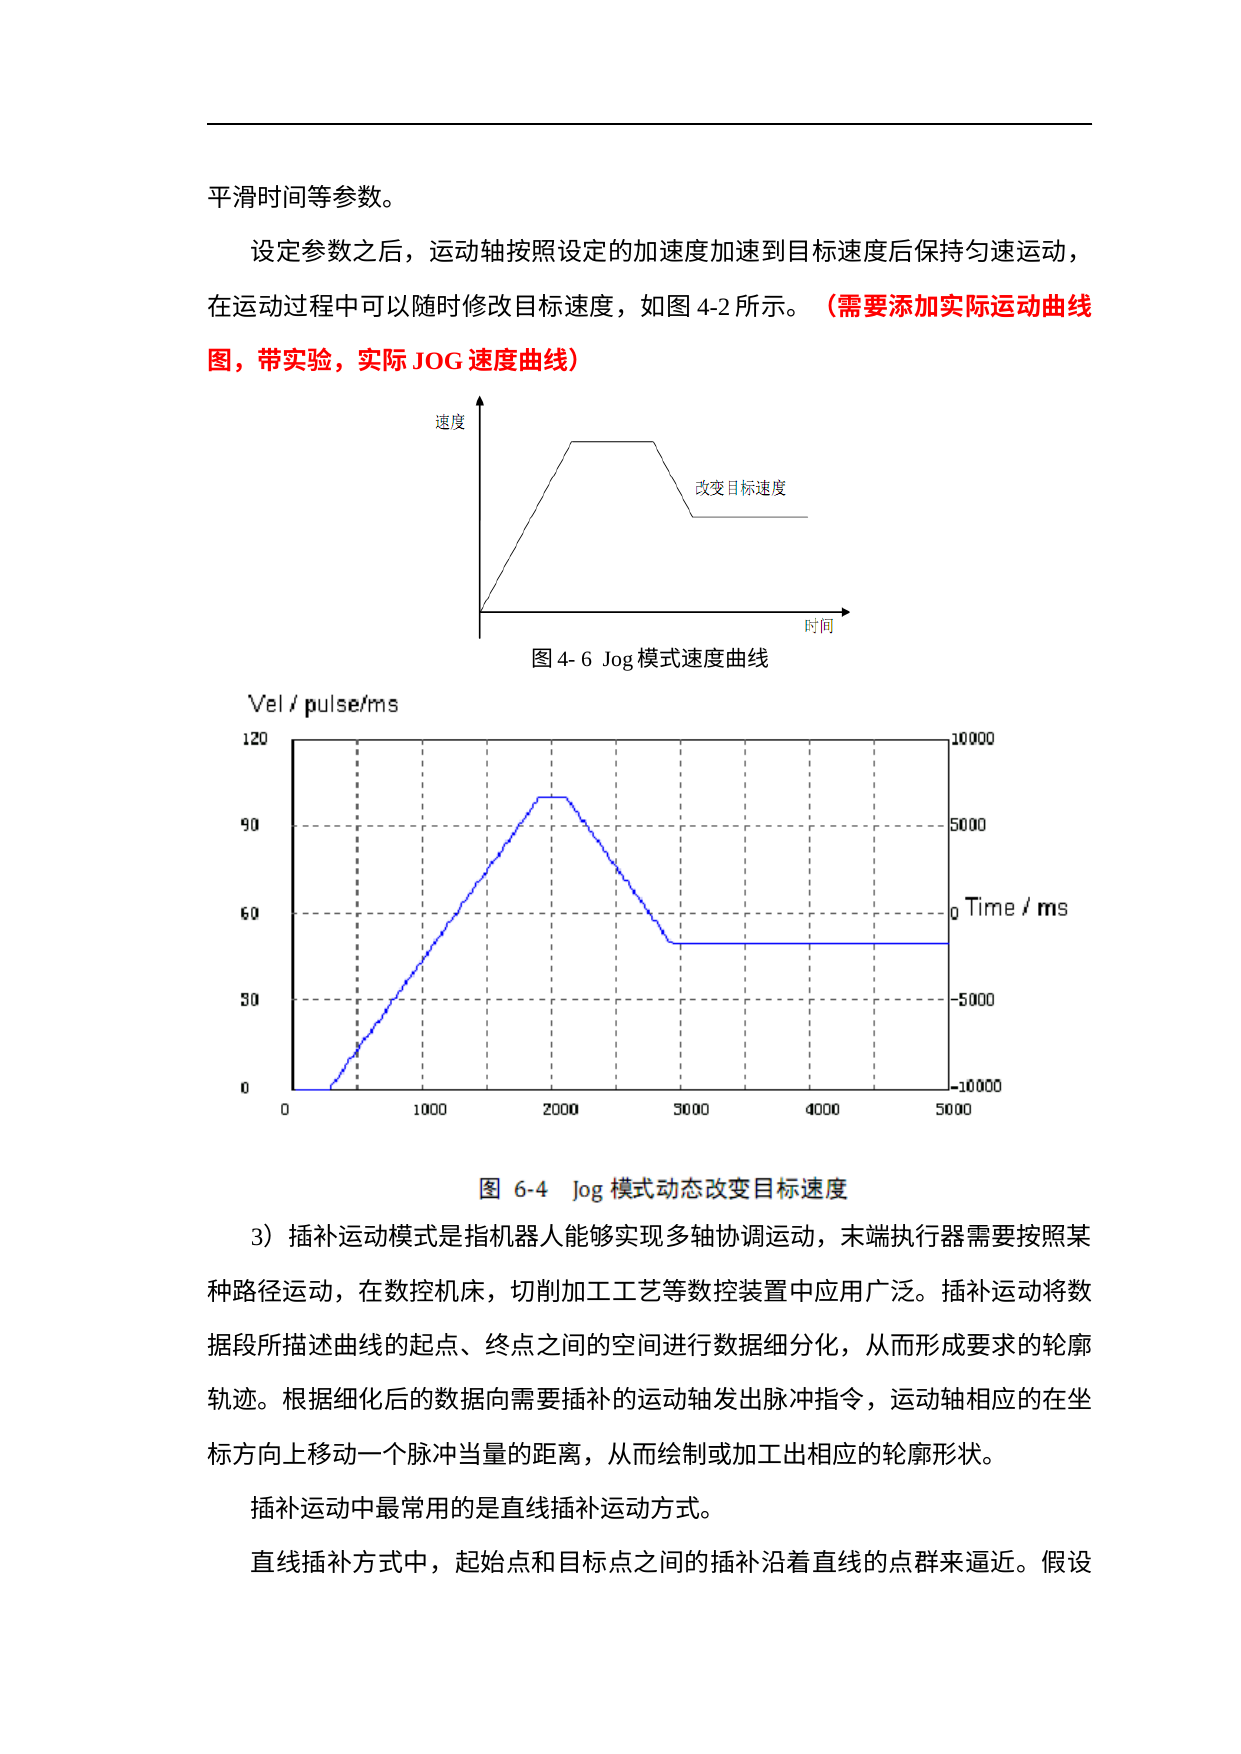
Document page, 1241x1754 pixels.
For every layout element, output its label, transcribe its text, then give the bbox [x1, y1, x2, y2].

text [207, 177, 1092, 213]
picture [430, 394, 869, 641]
text 插补运动中最常用的是直线插补运动方式。 [207, 1488, 1092, 1525]
text 设定参数之后，运动轴按照设定的加速度加速到目标速度后保持匀速运动，在运动过程中可以随时修改目标速度，如图4-2所示。（需要添加实际运动曲线图，带实验，实际JOG速度曲线） [207, 232, 1092, 377]
picture [217, 672, 1083, 1217]
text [207, 1543, 1092, 1579]
text 3）插补运动模式是指机器人能够实现多轴协调运动，末端执行器需要按照某种路径运动，在数控机床，切削加工工艺等数控装置中应用广泛。插补运动将数据段所描述曲线的起点、终点之间的空间进行数据细分化，从而形成要求的轮廓轨迹。根据细化后的数据向需要插补的运动轴发出脉冲指令，运动轴相应的在坐标方向上移动一个脉冲当量的距离，从而绘制或加工出相应的轮廓形状。 [207, 1217, 1092, 1470]
text 图4- 6 Jog模式速度曲线 [207, 641, 1092, 672]
